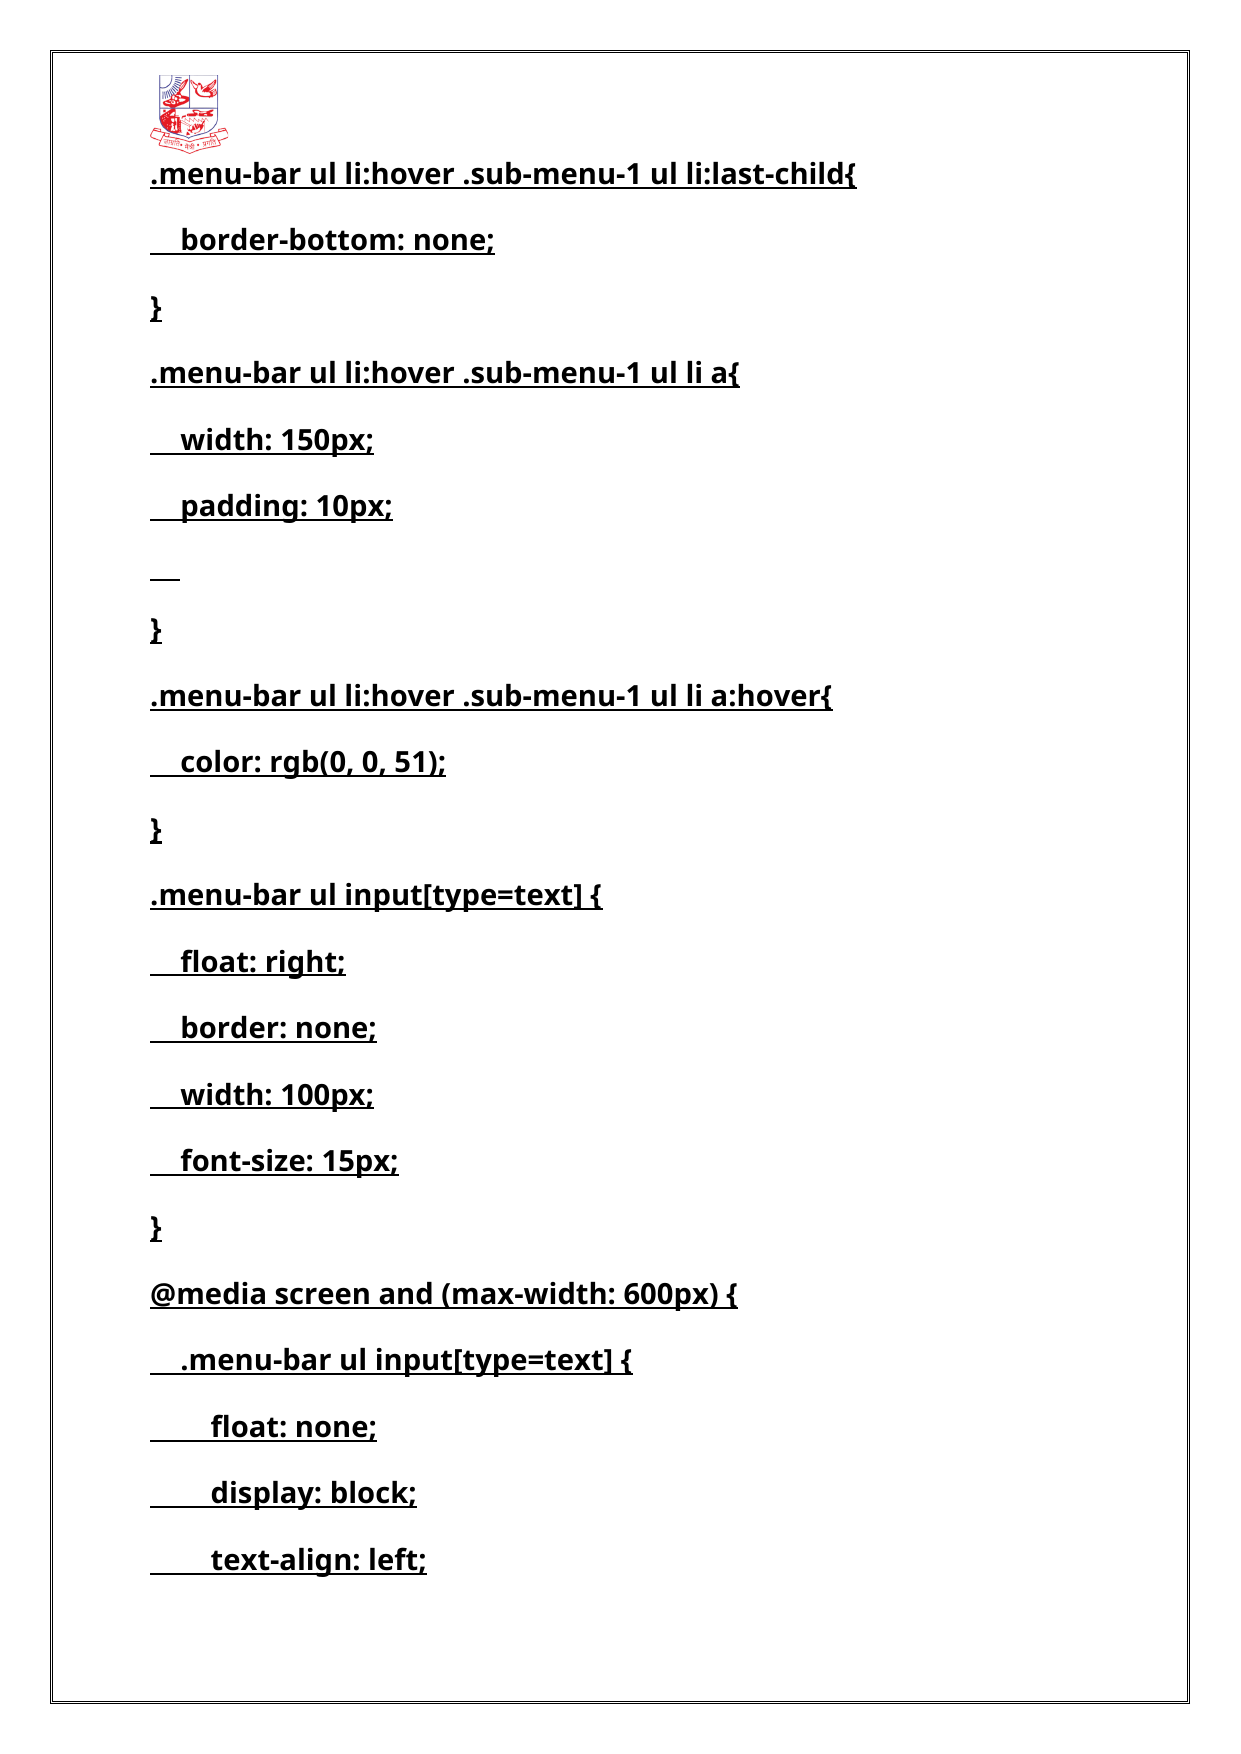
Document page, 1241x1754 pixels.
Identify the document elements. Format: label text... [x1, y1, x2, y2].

text width: 100px; [150, 1074, 1090, 1113]
text color: rgb(0, 0, 51); [150, 742, 1090, 781]
text text-align: left; [150, 1539, 1090, 1579]
text float: none; [150, 1406, 1090, 1446]
text .menu-bar ul input[type=text] { [150, 1340, 1090, 1379]
text display: block; [150, 1473, 1090, 1512]
text .menu-bar ul li:hover .sub-menu-1 ul li a:hover{ [150, 675, 1090, 715]
text @media screen and (max-width: 600px) { [150, 1273, 1090, 1313]
text } [150, 1207, 1090, 1246]
text .menu-bar ul li:hover .sub-menu-1 ul li a{ [150, 352, 1090, 392]
text float: right; [150, 941, 1090, 981]
text font-size: 15px; [150, 1140, 1090, 1180]
text .menu-bar ul input[type=text] { [150, 874, 1090, 914]
text padding: 10px; [150, 485, 1090, 525]
text border-bottom: none; [150, 219, 1090, 259]
text } [150, 609, 1090, 648]
text } [150, 808, 1090, 848]
text width: 150px; [150, 419, 1090, 459]
text } [150, 286, 1090, 326]
text border: none; [150, 1007, 1090, 1047]
text .menu-bar ul li:hover .sub-menu-1 ul li:last-child{ [150, 153, 1090, 193]
picture [150, 75, 229, 154]
